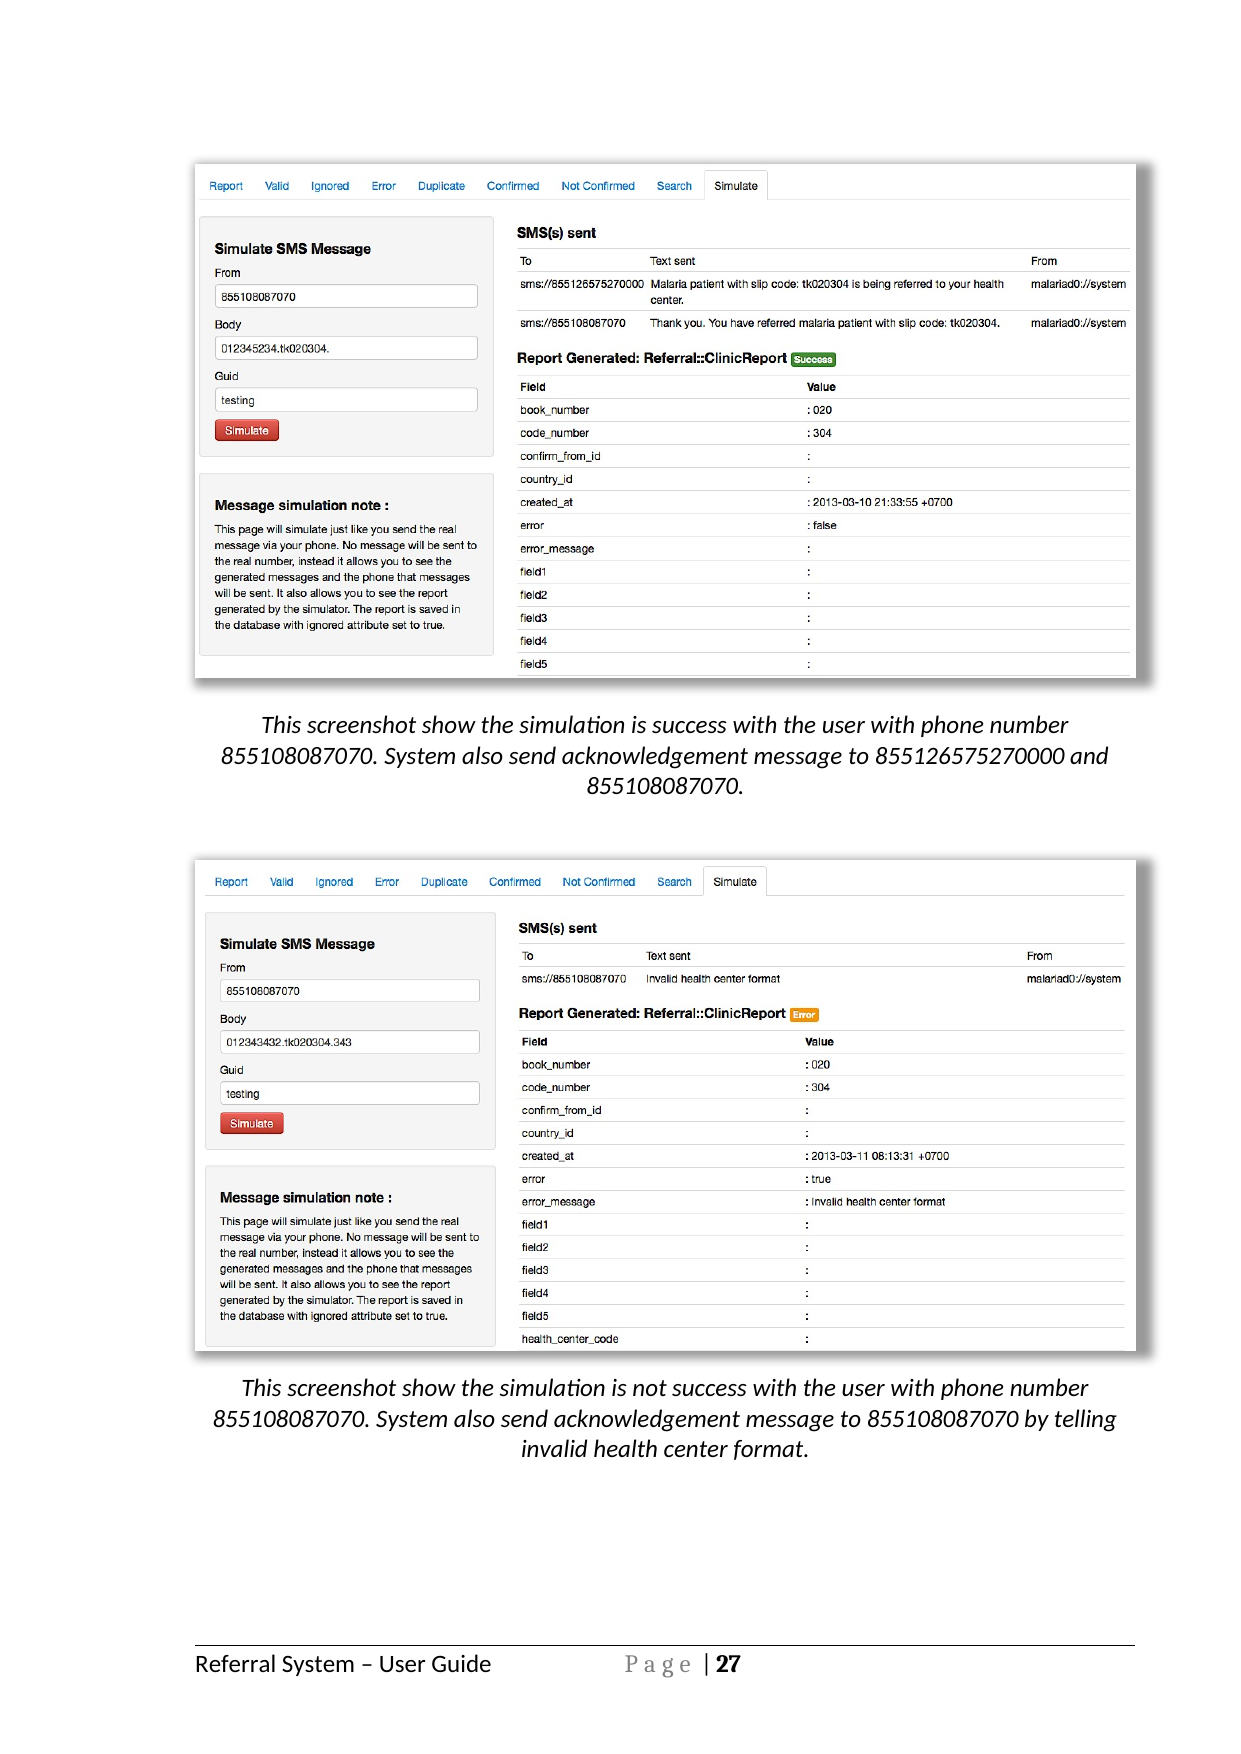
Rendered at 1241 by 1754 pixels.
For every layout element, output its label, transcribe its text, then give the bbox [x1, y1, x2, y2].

picture [195, 860, 1136, 1351]
picture [195, 164, 1136, 678]
text This screenshot show the simulation is not success with the user with phone number 855108087070. System also send acknowledgement message to 855108087070 by telling invalid health center format. [195, 1373, 1135, 1464]
text This screenshot show the simulation is success with the user with phone number 855108087070. System also send acknowledgement message to 855126575270000 and 855108087070. [195, 709, 1135, 801]
